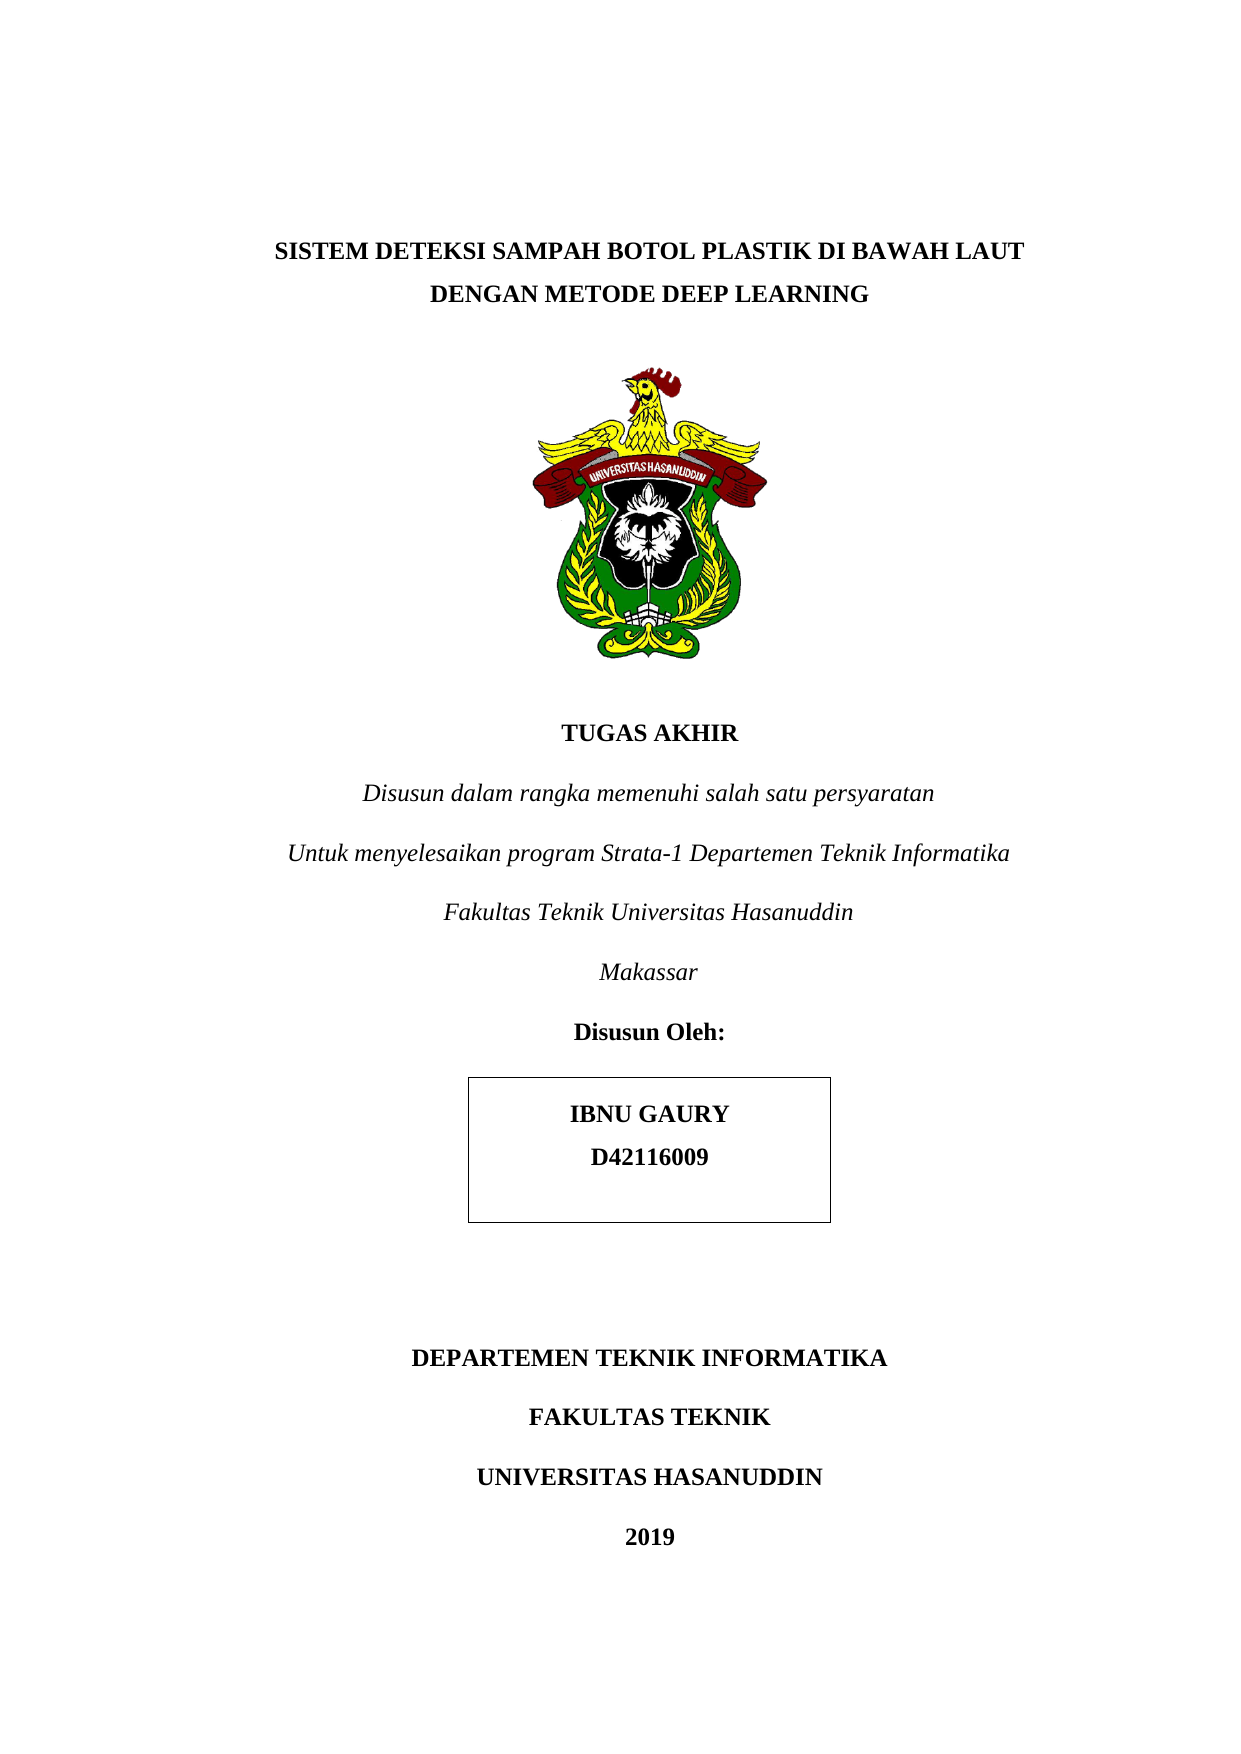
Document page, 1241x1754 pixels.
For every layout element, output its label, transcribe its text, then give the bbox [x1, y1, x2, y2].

table_header IBNU GAURY D42116009 [469, 1078, 830, 1222]
text UNIVERSITAS HASANUDDIN [236, 1462, 1063, 1491]
text FAKULTAS TEKNIK [236, 1402, 1063, 1431]
text Disusun dalam rangka memenuhi salah satu persyaratan [236, 778, 1063, 807]
text Makassar [236, 957, 1063, 986]
text TUGAS AKHIR [236, 718, 1063, 747]
text Fakultas Teknik Universitas Hasanuddin [236, 897, 1063, 926]
text DEPARTEMEN TEKNIK INFORMATIKA [236, 1343, 1063, 1371]
text 2019 [236, 1522, 1063, 1551]
text Disusun Oleh: [236, 1017, 1063, 1046]
picture [530, 365, 769, 661]
text Untuk menyelesaikan program Strata-1 Departemen Teknik Informatika [236, 838, 1063, 866]
text SISTEM DETEKSI SAMPAH BOTOL PLASTIK DI BAWAH LAUT DENGAN METODE DEEP LEARNING [236, 236, 1063, 308]
